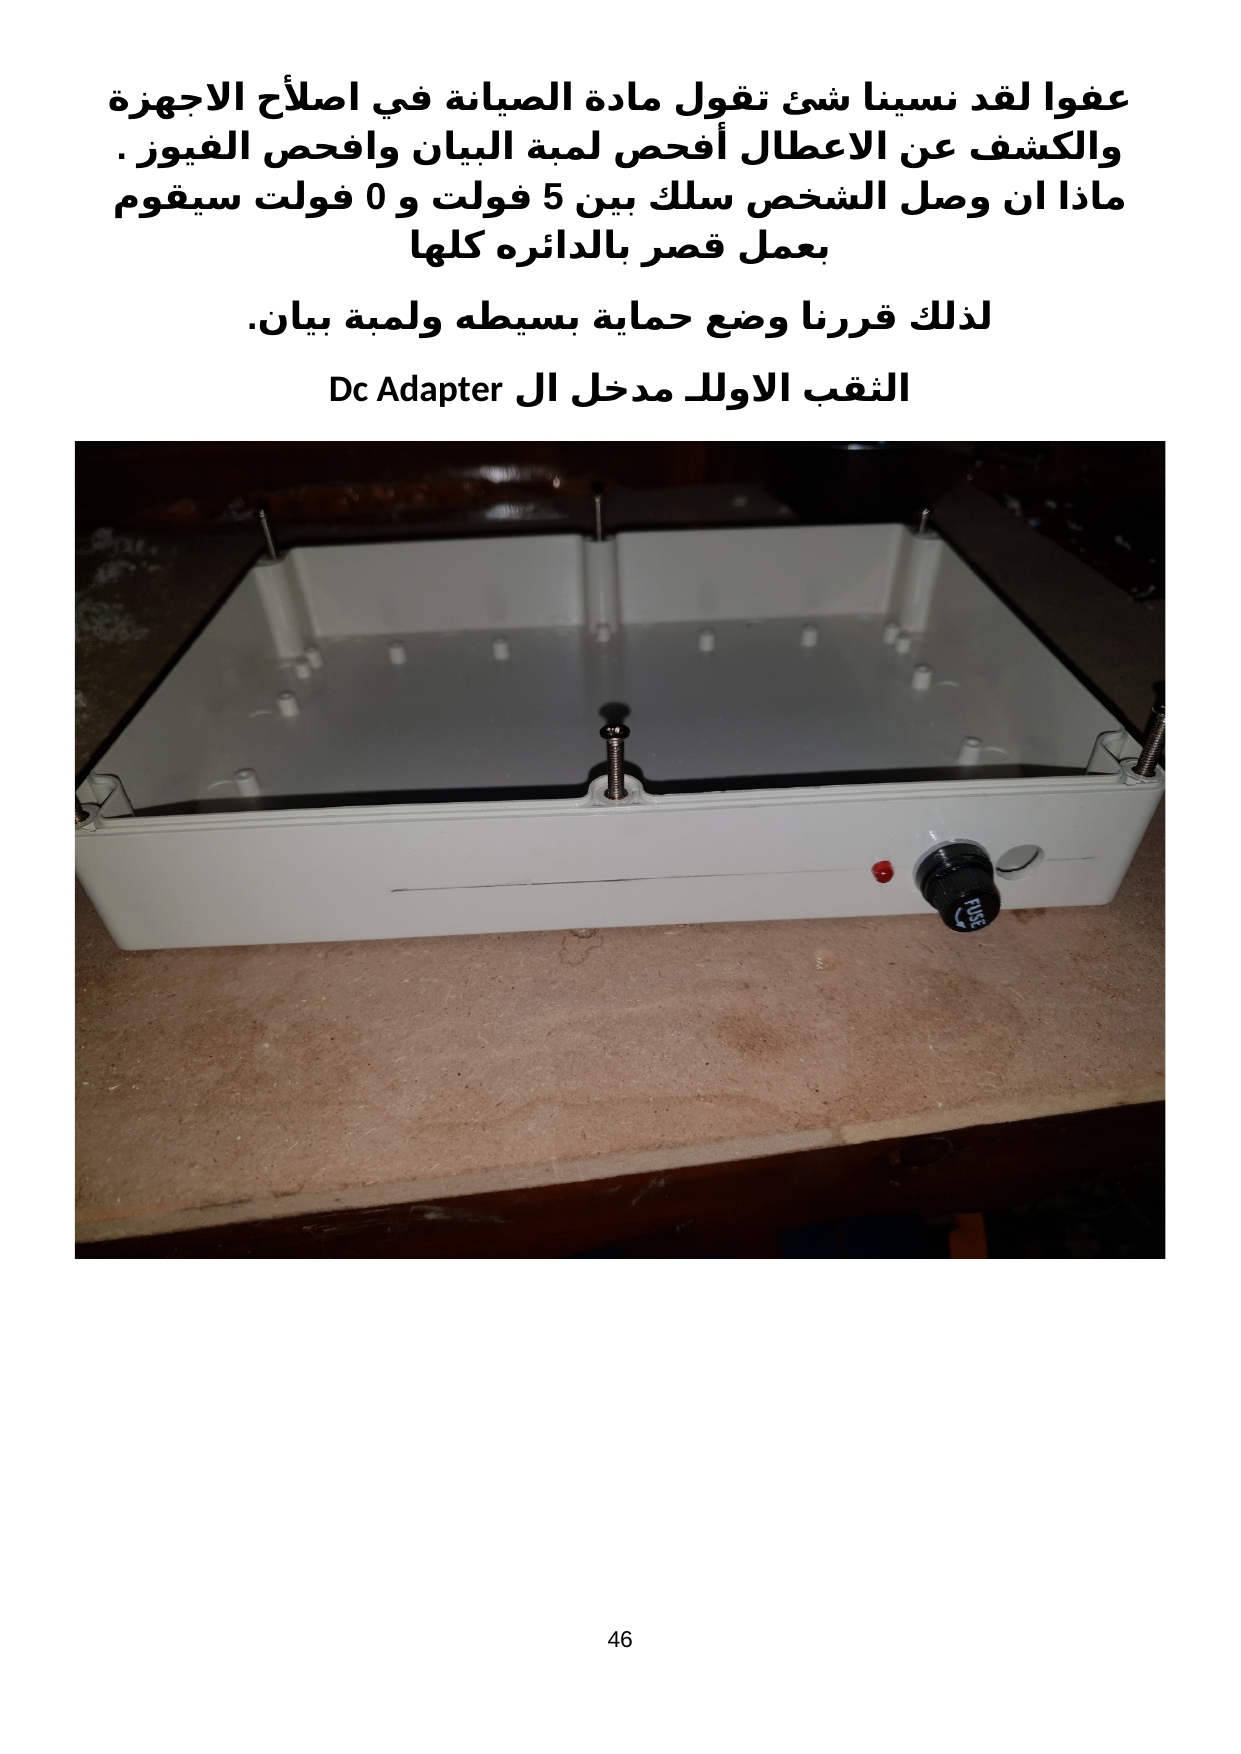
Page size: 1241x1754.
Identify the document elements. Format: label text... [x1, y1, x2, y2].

text لذلك قررنا وضع حماية بسيطه ولمبة بيان. [75, 294, 1165, 337]
picture [74, 441, 1166, 1259]
text عفوا لقد نسينا شئ تقول مادة الصيانة في اصلأح الاجهزة والكشف عن الاعطال أفحص لمبة البيان وافحص الفيوز . ماذا ان وصل الشخص سلك بين 5 فولت و 0 فولت سيقوم بعمل قصر بالدائره كلها [75, 75, 1165, 267]
text الثقب الاوللـ مدخل ال Dc Adapter [75, 364, 1165, 410]
